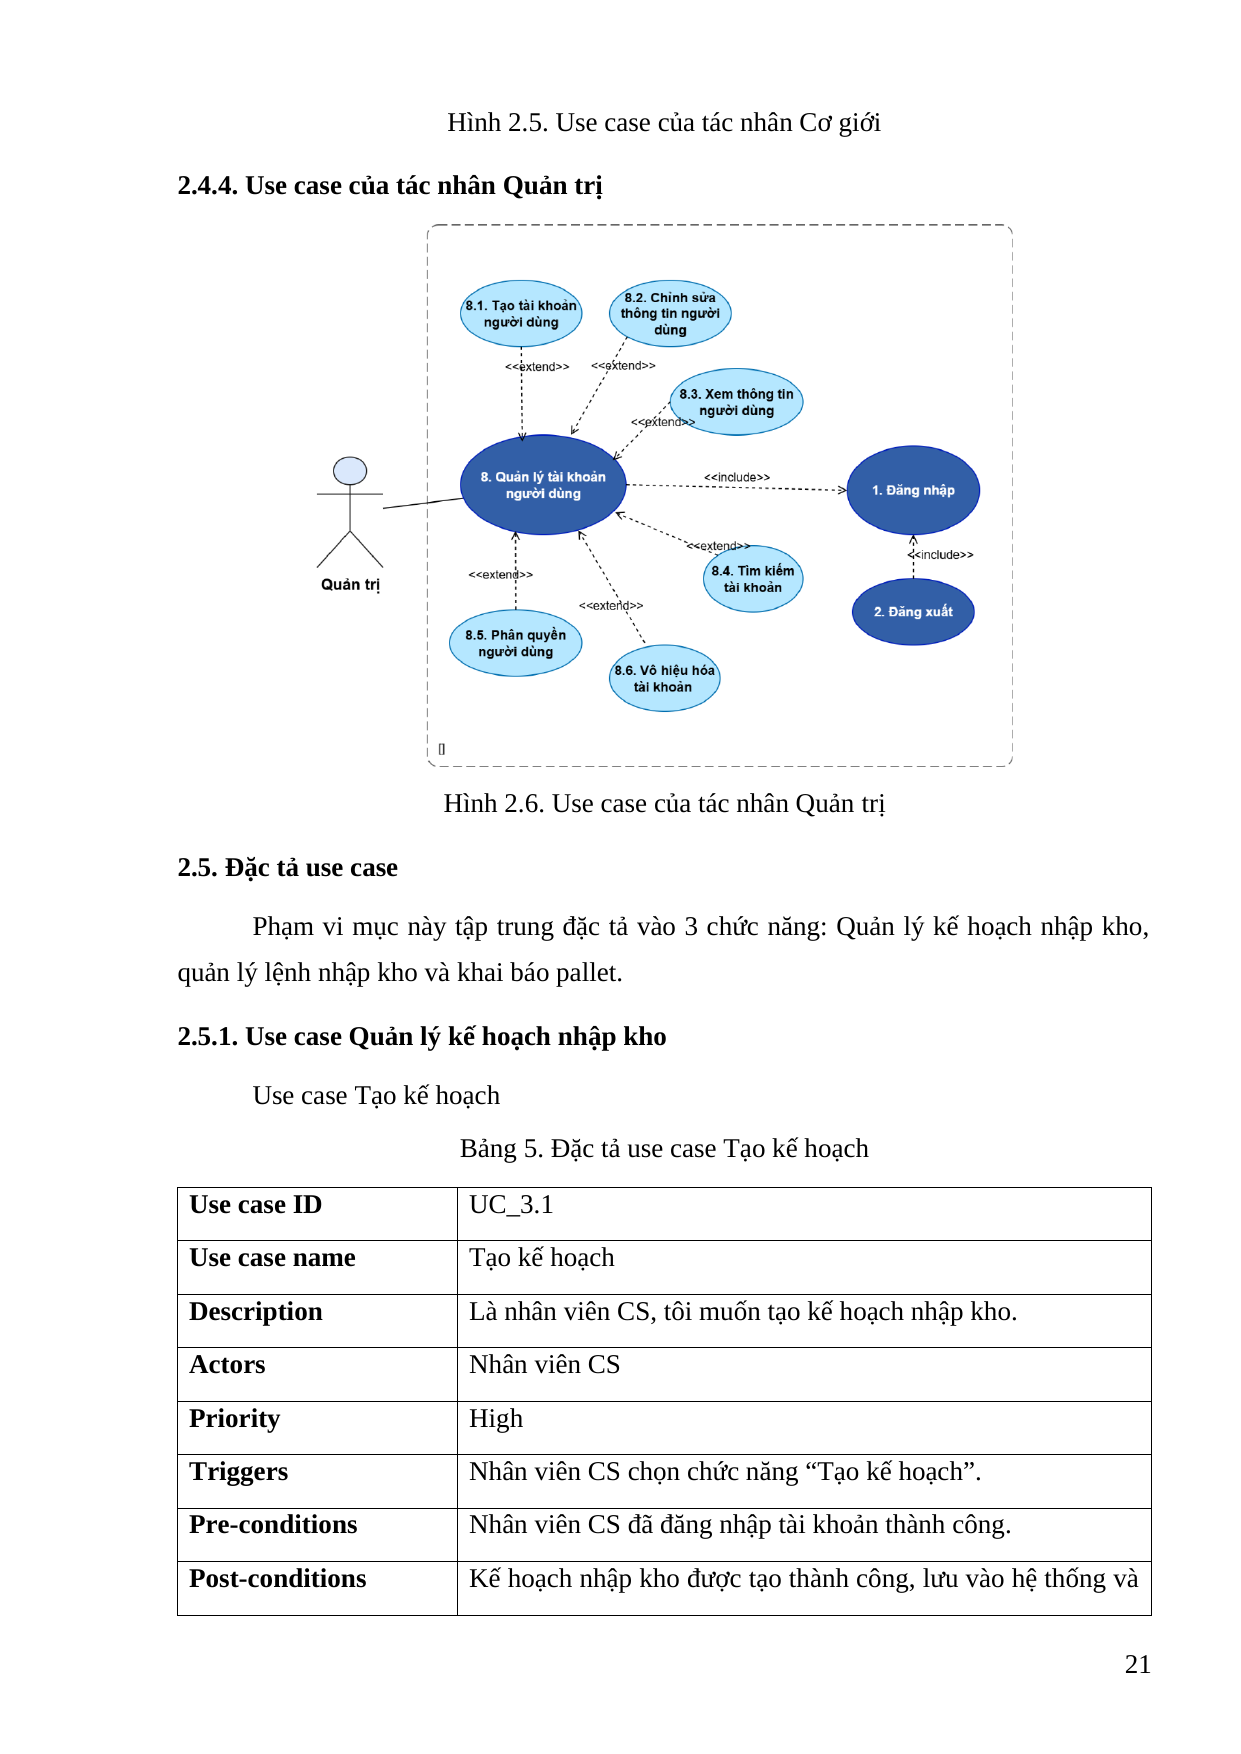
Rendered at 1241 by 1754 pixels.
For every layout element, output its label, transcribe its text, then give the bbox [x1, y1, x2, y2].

table_cell High [458, 1402, 1151, 1454]
table_header Use case ID [178, 1188, 457, 1240]
picture [316, 224, 1013, 767]
table_cell Nhân viên CS [458, 1348, 1151, 1401]
table_cell Pre-conditions [178, 1509, 457, 1561]
table_header UC_3.1 [458, 1188, 1151, 1240]
table_cell Là nhân viên CS, tôi muốn tạo kế hoạch nhập kho. [458, 1295, 1151, 1347]
table_cell Tạo kế hoạch [458, 1241, 1151, 1294]
table_cell Priority [178, 1402, 457, 1454]
table_cell Post-conditions [178, 1562, 457, 1614]
table_cell Nhân viên CS đã đăng nhập tài khoản thành công. [458, 1509, 1151, 1561]
table_cell Use case name [178, 1241, 457, 1294]
text Phạm vi mục này tập trung đặc tả vào 3 chức năng: Quản lý kế hoạch nhập kho, quản lý lệnh nhập kho và khai báo pallet. [177, 910, 1152, 988]
table_cell Description [178, 1295, 457, 1347]
table_cell Nhân viên CS chọn chức năng “Tạo kế hoạch”. [458, 1455, 1151, 1508]
subtitle 2.5. Đặc tả use case [177, 851, 1152, 882]
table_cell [458, 1562, 1151, 1614]
subtitle 2.5.1. Use case Quản lý kế hoạch nhập kho [177, 1020, 1152, 1051]
table_cell Actors [178, 1348, 457, 1401]
table_cell Triggers [178, 1455, 457, 1508]
text Use case Tạo kế hoạch [177, 1079, 1152, 1110]
subtitle 2.4.4. Use case của tác nhân Quản trị [177, 169, 1152, 201]
